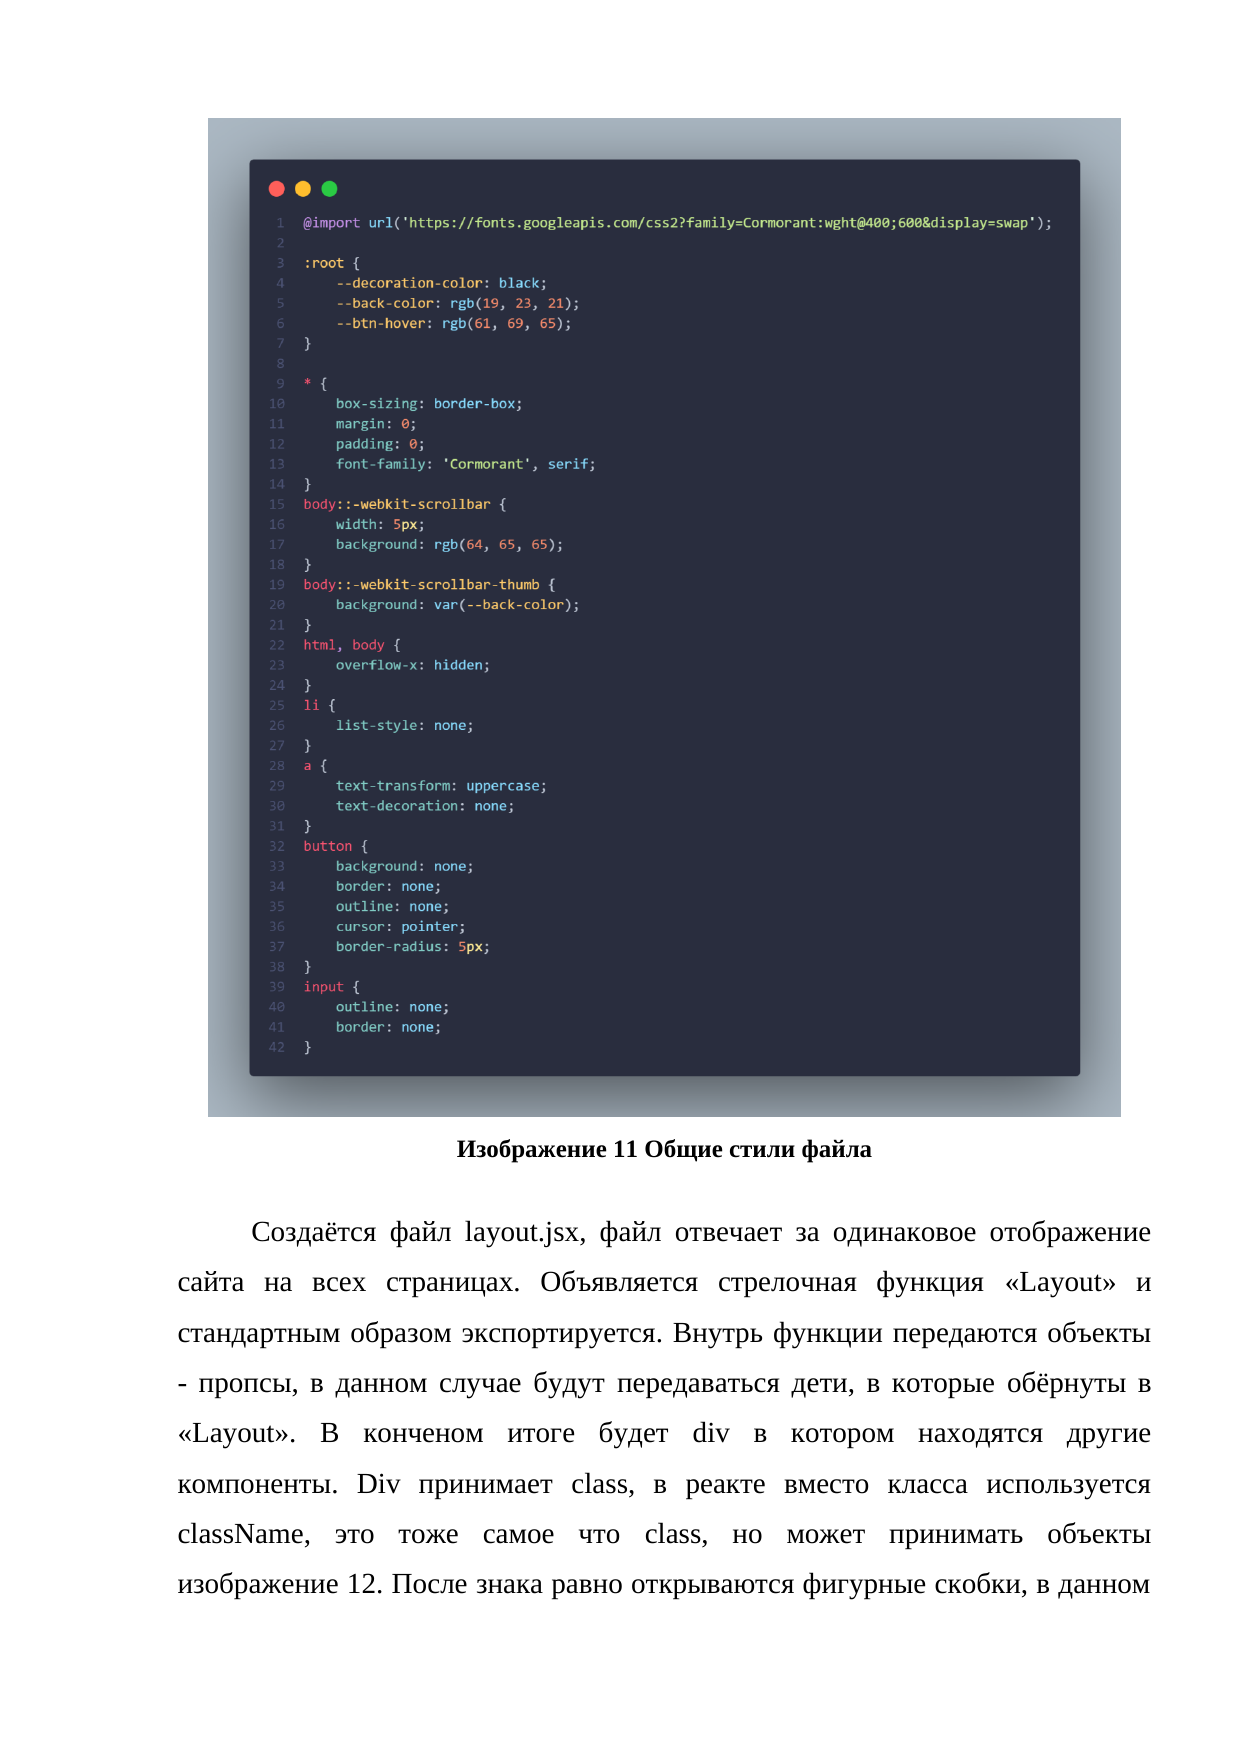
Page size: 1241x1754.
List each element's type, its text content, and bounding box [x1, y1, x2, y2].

picture [208, 118, 1121, 1117]
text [177, 1214, 1152, 1600]
text Изображение 11 Общие стили файла [177, 1134, 1152, 1162]
